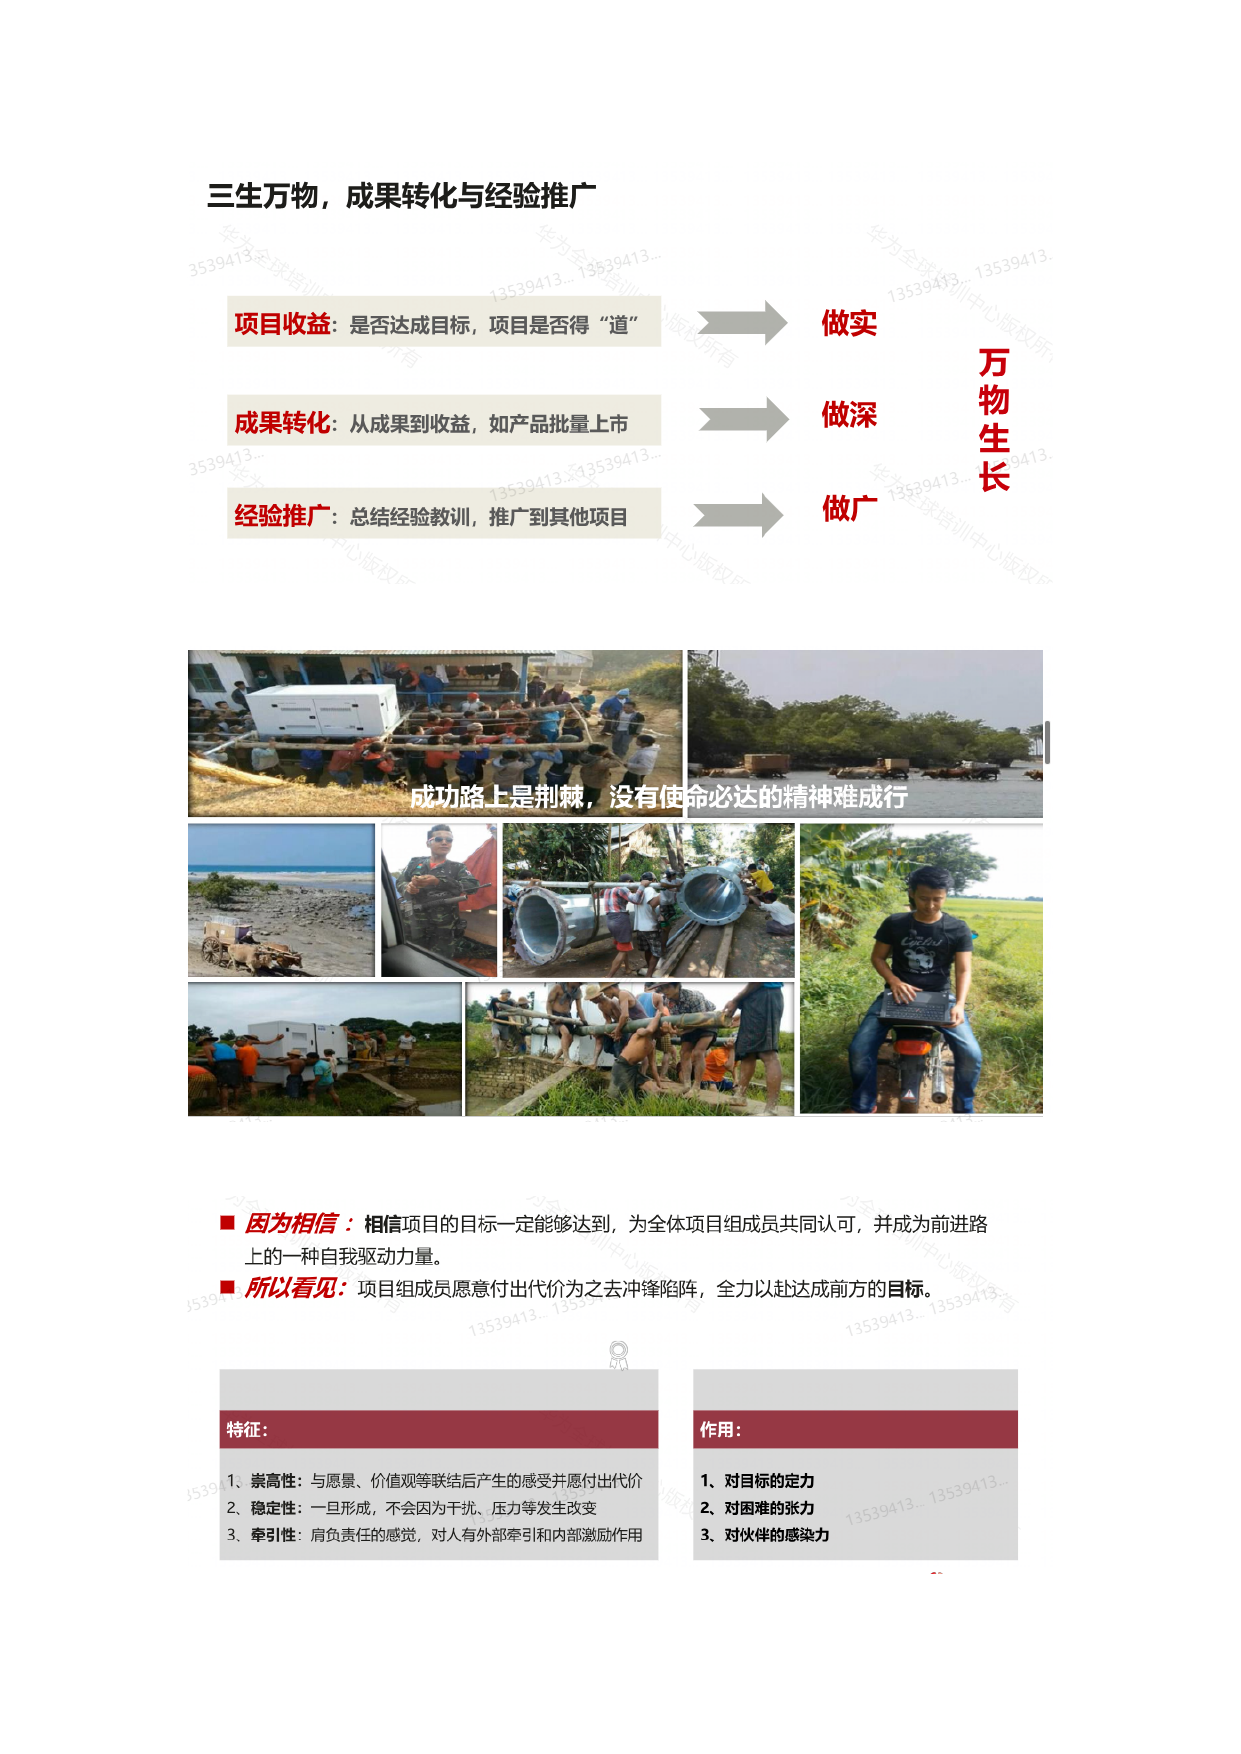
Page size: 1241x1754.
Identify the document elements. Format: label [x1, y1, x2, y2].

picture [187, 1196, 1053, 1574]
picture [187, 646, 1053, 1122]
picture [187, 162, 1053, 584]
